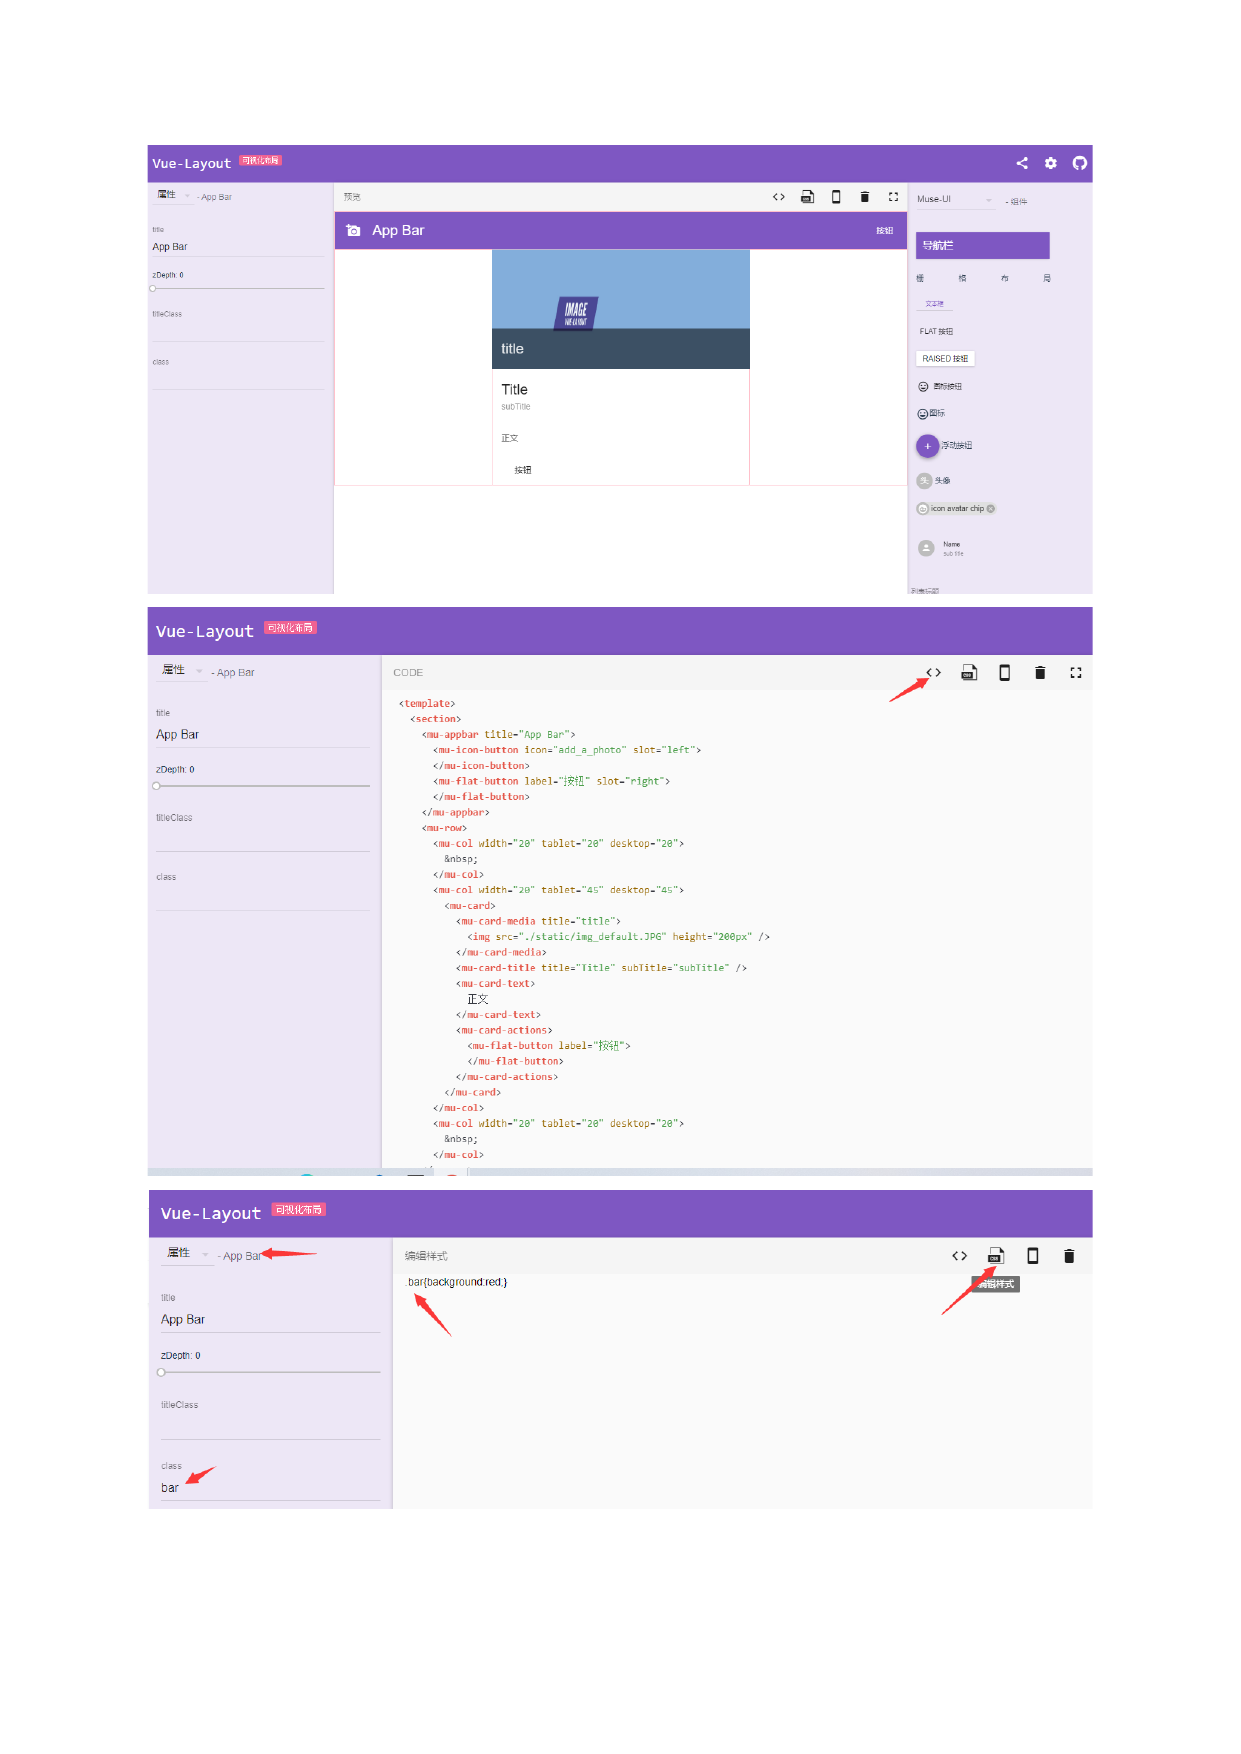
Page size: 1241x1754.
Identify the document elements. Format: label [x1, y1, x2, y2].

picture [147, 607, 1093, 1176]
picture [147, 1190, 1093, 1509]
picture [147, 145, 1093, 594]
